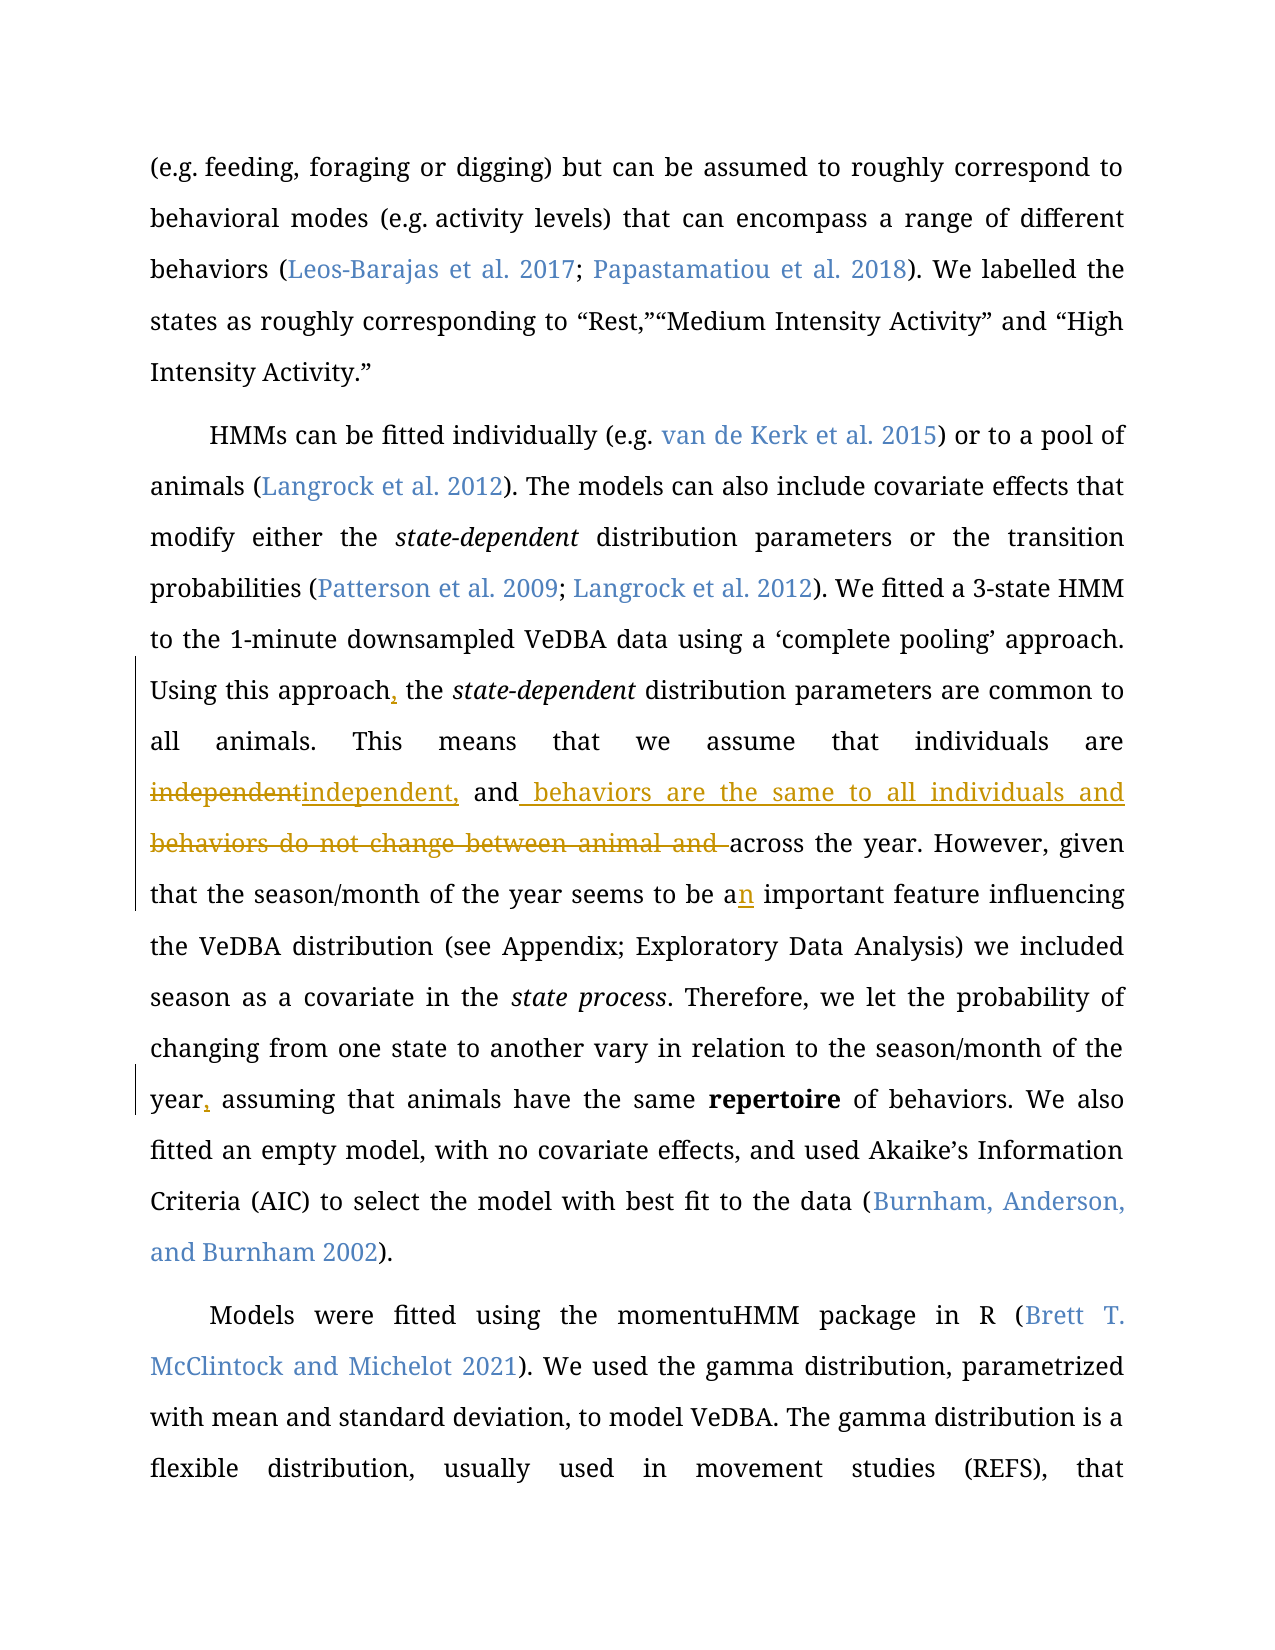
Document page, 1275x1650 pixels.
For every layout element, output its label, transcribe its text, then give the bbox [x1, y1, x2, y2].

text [150, 1298, 1125, 1485]
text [150, 150, 1125, 388]
text HMMs can be fitted individually (e.g. van de Kerk et al. 2015) or to a pool of animals (Langrock et al. 2012). The models can also include covariate effects that modify either the state-dependent distribution parameters or the transition probabilities (Patterson et al. 2009; Langrock et al. 2012). We fitted a 3-state HMM to the 1-minute downsampled VeDBA data using a ‘complete pooling’ approach. Using this approach the state-dependent distribution parameters are common to all animals. This means that we assume that individuals are andacross the year. However, given that the season/month of the year seems to be a important feature influencing the VeDBA distribution (see Appendix; Exploratory Data Analysis) we included season as a covariate in the state process. Therefore, we let the probability of changing from one state to another vary in relation to the season/month of the year assuming that animals have the same repertoire of behaviors. We also fitted an empty model, with no covariate effects, and used Akaike’s Information Criteria (AIC) to select the model with best fit to the data (Burnham, Anderson, and Burnham 2002). [150, 418, 1125, 1268]
